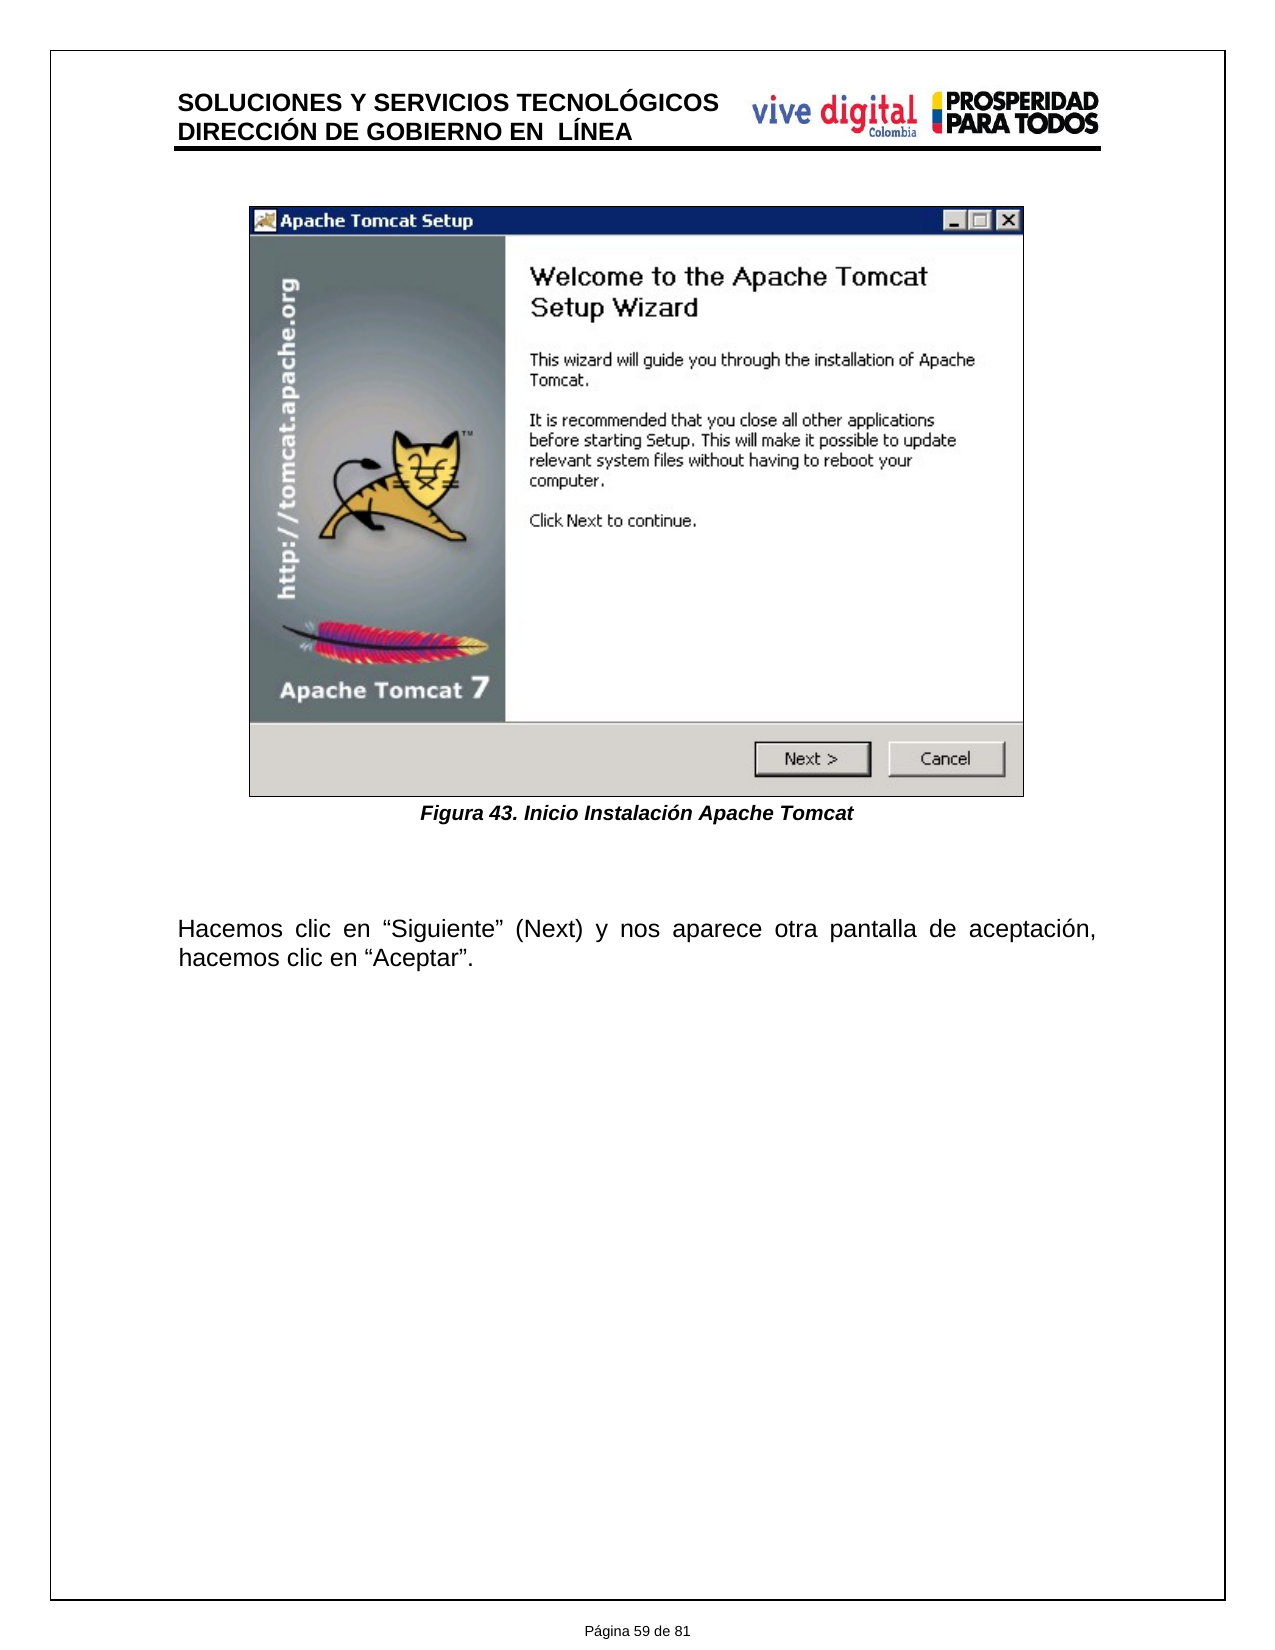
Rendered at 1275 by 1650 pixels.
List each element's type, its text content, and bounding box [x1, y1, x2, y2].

picture [746, 85, 1106, 143]
picture [250, 207, 1023, 796]
text Hacemos clic en “Siguiente” (Next) y nos aparece otra pantalla de aceptación, hacemos clic en “Aceptar”. [177, 913, 1099, 972]
